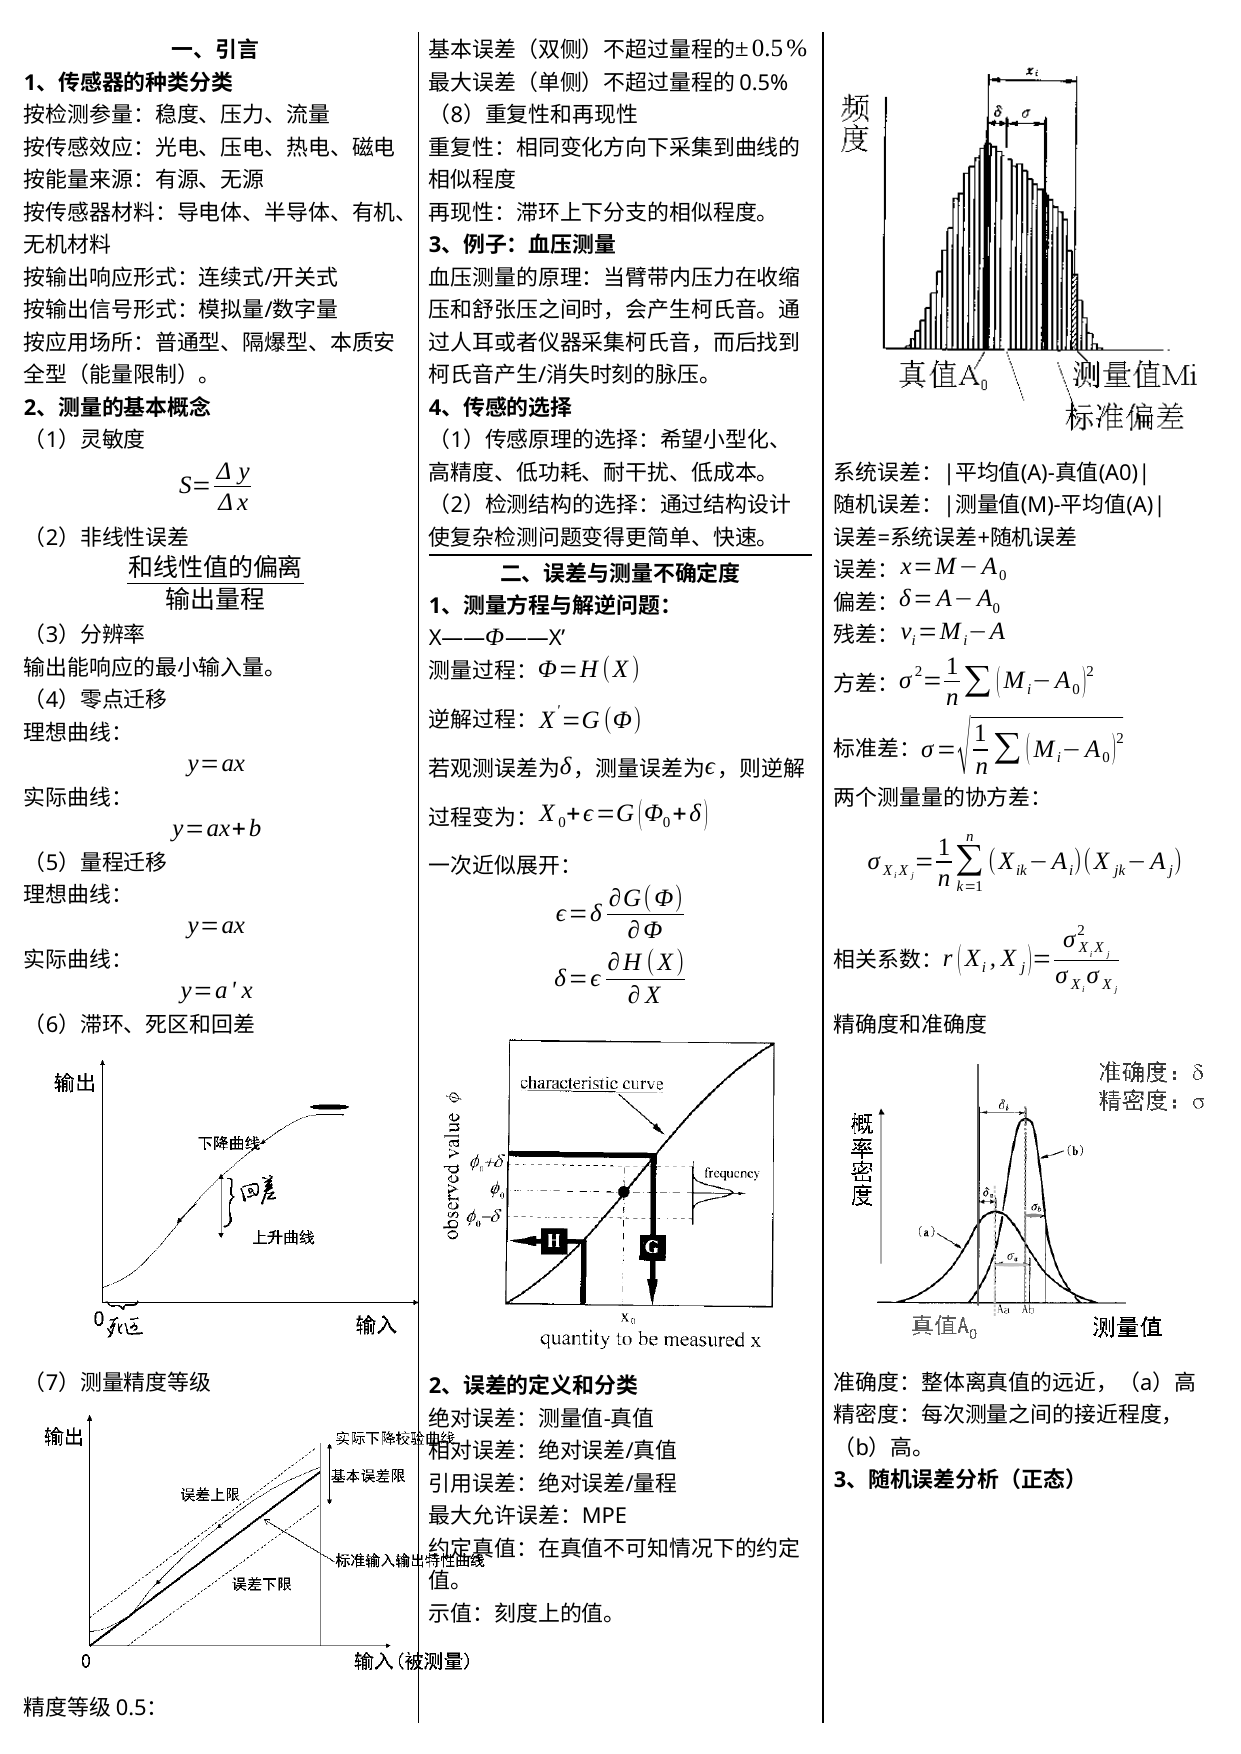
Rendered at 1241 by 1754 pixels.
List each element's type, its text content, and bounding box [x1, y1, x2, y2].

text 相关系数： [833, 909, 1217, 1007]
text 按传感器材料：导电体、半导体、有机、无机材料 [24, 194, 407, 259]
text （2）检测结构的选择：通过结构设计使复杂检测问题变得更简单、快速。 [428, 487, 812, 556]
text （3）分辨率 [24, 617, 407, 649]
text 精确度和准确度 [833, 1007, 1217, 1039]
text 理想曲线： [24, 714, 407, 747]
text 输出能响应的最小输入量。 [24, 649, 407, 682]
text 精密度：每次测量之间的接近程度，（b）高。 [833, 1397, 1217, 1462]
text （4）零点迁移 [24, 682, 407, 714]
text （7）测量精度等级 [24, 1364, 407, 1397]
text 理想曲线： [24, 877, 407, 909]
text 血压测量的原理：当臂带内压力在收缩压和舒张压之间时，会产生柯氏音。通过人耳或者仪器采集柯氏音，而后找到柯氏音产生/消失时刻的脉压。 [428, 259, 812, 389]
text 残差： [833, 617, 1217, 649]
text 重复性：相同变化方向下采集到曲线的相似程度 [428, 129, 812, 194]
text 一、引言 [24, 32, 407, 64]
text 按应用场所：普通型、隔爆型、本质安全型（能量限制）。 [24, 324, 407, 389]
text 按检测参量：稳度、压力、流量 [24, 97, 407, 129]
text 随机误差：|测量值(M)-平均值(A)| [833, 487, 1217, 519]
text 标准差： [833, 714, 1217, 779]
text X————X’ [428, 621, 812, 653]
text 相对误差：绝对误差/真值 [495, 1433, 812, 1466]
text 最大允许误差：MPE [495, 1498, 812, 1531]
text 逆解过程： [428, 686, 812, 751]
text （8）重复性和再现性 [428, 97, 812, 129]
text （1）灵敏度 [24, 422, 407, 454]
text 引用误差：绝对误差/量程 [495, 1466, 812, 1498]
text （5）量程迁移 [24, 844, 407, 877]
text 1、传感器的种类分类 [24, 64, 407, 97]
text 按输出响应形式：连续式/开关式 [24, 259, 407, 292]
picture [428, 1019, 822, 1360]
text （1）传感原理的选择：希望小型化、高精度、低功耗、耐干扰、低成本。 [428, 422, 812, 487]
text 方差： [833, 649, 1217, 714]
text 示值：刻度上的值。 [495, 1596, 812, 1628]
text 系统误差：|平均值(A)-真值(A0)| [833, 454, 1217, 487]
text 误差=系统误差+随机误差 [833, 519, 1217, 552]
text 3、随机误差分析（正态） [833, 1462, 1217, 1494]
text 精度等级0.5： [24, 1689, 407, 1722]
text 1、测量方程与解逆问题： [428, 588, 812, 621]
text 最大误差（单侧）不超过量程的0.5% [428, 64, 812, 97]
text 2、误差的定义和分类 [428, 1368, 812, 1401]
text 误差： [833, 552, 1217, 584]
text 再现性：滞环上下分支的相似程度。 [428, 194, 812, 227]
text 2、测量的基本概念 [24, 389, 407, 422]
text 按能量来源：有源、无源 [24, 162, 407, 194]
text 3、例子：血压测量 [428, 227, 812, 259]
text 准确度：整体离真值的远近，（a）高 [833, 1364, 1217, 1397]
text 绝对误差：测量值-真值 [495, 1401, 812, 1433]
text 两个测量量的协方差： [833, 779, 1217, 812]
text 基本误差（双侧）不超过量程的 [428, 32, 812, 64]
text 实际曲线： [24, 779, 407, 812]
text （2）非线性误差 [24, 519, 407, 552]
text 按传感效应：光电、压电、热电、磁电 [24, 129, 407, 162]
text 偏差： [833, 584, 1217, 617]
text 实际曲线： [24, 942, 407, 974]
text 约定真值：在真值不可知情况下的约定值。 [495, 1531, 812, 1596]
text 一次近似展开： [428, 848, 812, 881]
text 若观测误差为，测量误差为，则逆解过程变为： [428, 751, 812, 848]
text （6）滞环、死区和回差 [24, 1007, 407, 1039]
text 二、误差与测量不确定度 [428, 556, 812, 588]
text 测量过程： [428, 653, 812, 686]
text 按输出信号形式：模拟量/数字量 [24, 292, 407, 324]
text 4、传感的选择 [428, 389, 812, 422]
